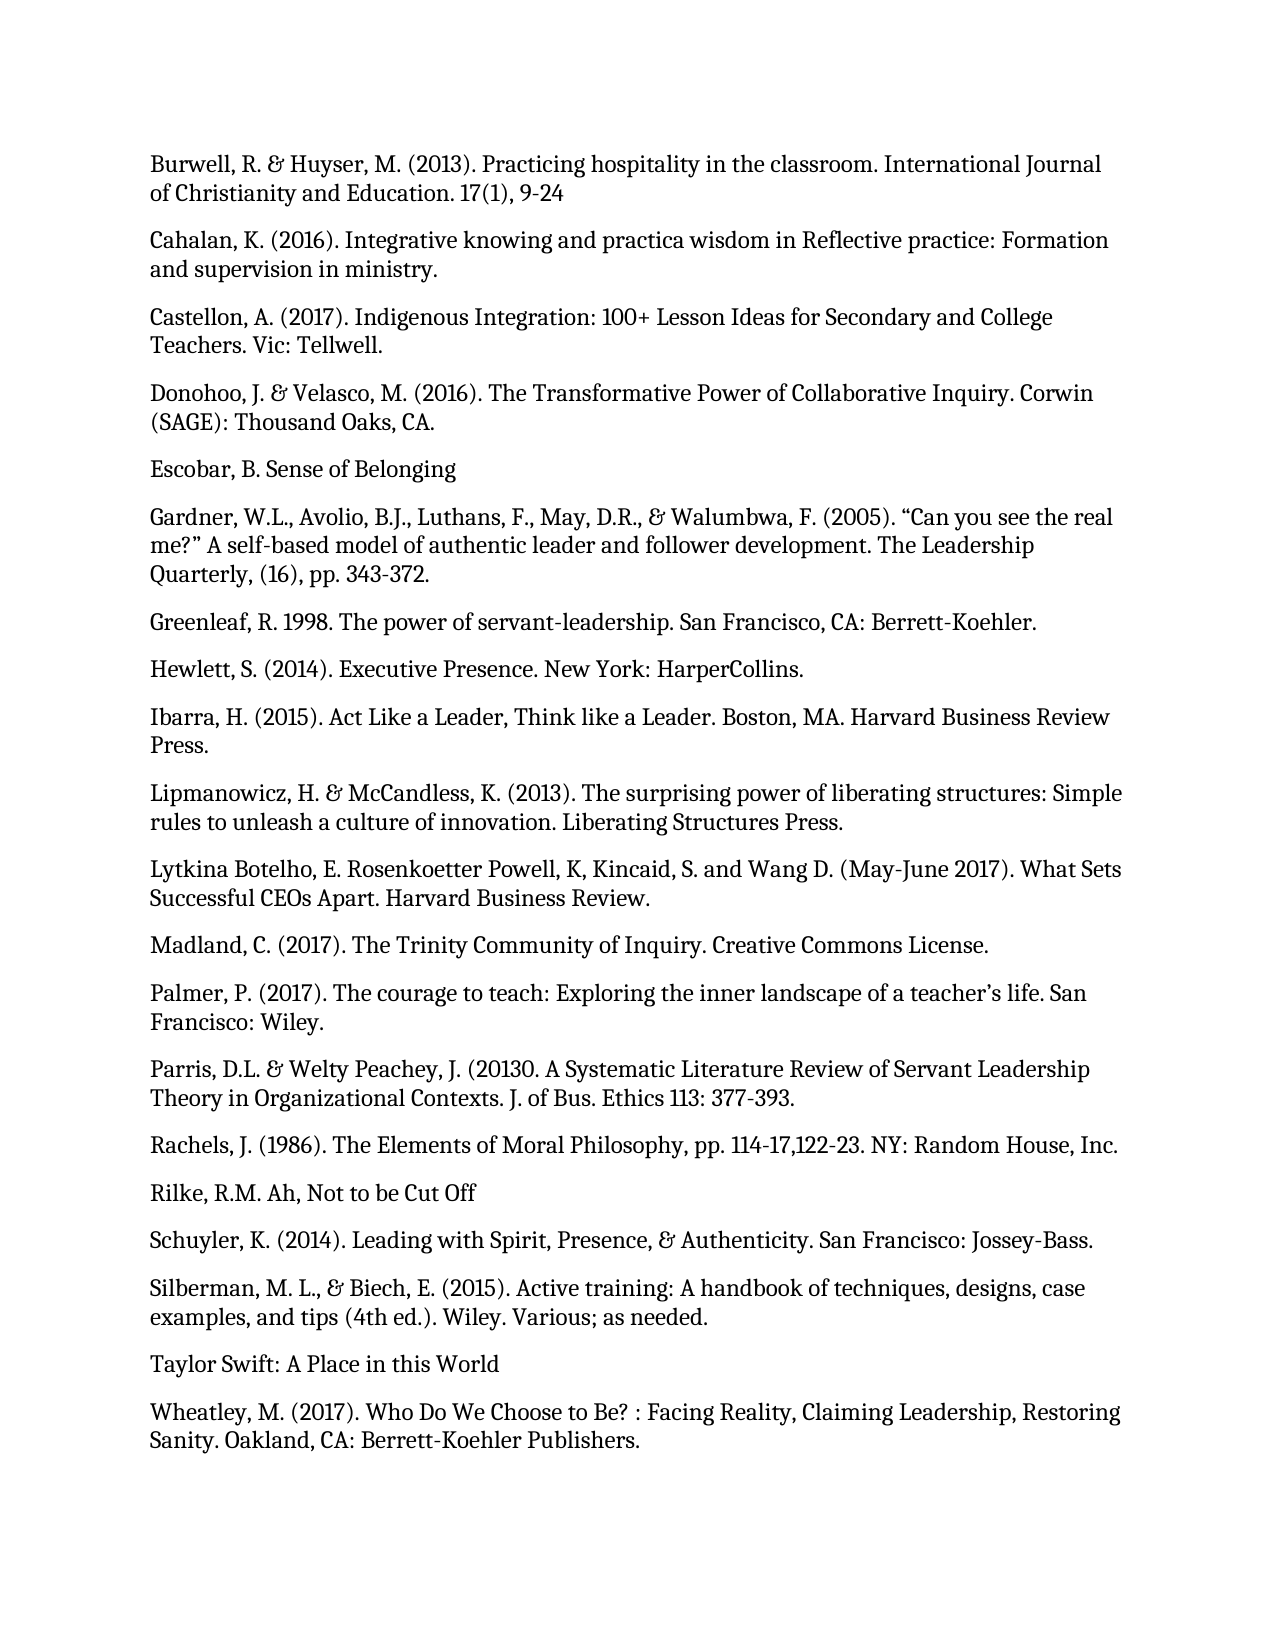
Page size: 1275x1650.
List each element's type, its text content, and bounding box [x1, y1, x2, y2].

text Silberman, M. L., & Biech, E. (2015). Active training: A handbook of techniques, designs, case examples, and tips (4th ed.). Wiley. Various; as needed. [150, 1274, 1125, 1331]
text Escobar, B. Sense of Belonging [150, 455, 1125, 484]
text Donohoo, J. & Velasco, M. (2016). The Transformative Power of Collaborative Inquiry. Corwin (SAGE): Thousand Oaks, CA. [150, 379, 1125, 436]
text Rilke, R.M. Ah, Not to be Cut Off [150, 1179, 1125, 1207]
text Castellon, A. (2017). Indigenous Integration: 100+ Lesson Ideas for Secondary and College Teachers. Vic: Tellwell. [150, 302, 1125, 360]
text Taylor Swift: A Place in this World [150, 1350, 1125, 1379]
text Lipmanowicz, H. & McCandless, K. (2013). The surprising power of liberating structures: Simple rules to unleash a culture of innovation. Liberating Structures Press. [150, 779, 1125, 836]
text Wheatley, M. (2017). Who Do We Choose to Be? : Facing Reality, Claiming Leadership, Restoring Sanity. Oakland, CA: Berrett-Koehler Publishers. [150, 1397, 1125, 1455]
text Hewlett, S. (2014). Executive Presence. New York: HarperCollins. [150, 655, 1125, 684]
text Rachels, J. (1986). The Elements of Moral Philosophy, pp. 114-17,122-23. NY: Random House, Inc. [150, 1131, 1125, 1160]
text Ibarra, H. (2015). Act Like a Leader, Think like a Leader. Boston, MA. Harvard Business Review Press. [150, 702, 1125, 760]
text Palmer, P. (2017). The courage to teach: Exploring the inner landscape of a teacher’s life. San Francisco: Wiley. [150, 979, 1125, 1036]
text Parris, D.L. & Welty Peachey, J. (20130. A Systematic Literature Review of Servant Leadership Theory in Organizational Contexts. J. of Bus. Ethics 113: 377-393. [150, 1055, 1125, 1112]
text Greenleaf, R. 1998. The power of servant-leadership. San Francisco, CA: Berrett-Koehler. [150, 607, 1125, 636]
text Burwell, R. & Huyser, M. (2013). Practicing hospitality in the classroom. International Journal of Christianity and Education. 17(1), 9-24 [150, 150, 1125, 207]
text Cahalan, K. (2016). Integrative knowing and practica wisdom in Reflective practice: Formation and supervision in ministry. [150, 226, 1125, 284]
text Schuyler, K. (2014). Leading with Spirit, Presence, & Authenticity. San Francisco: Jossey-Bass. [150, 1226, 1125, 1255]
text Gardner, W.L., Avolio, B.J., Luthans, F., May, D.R., & Walumbwa, F. (2005). “Can you see the real me?” A self-based model of authentic leader and follower development. The Leadership Quarterly, (16), pp. 343-372. [150, 502, 1125, 589]
text Madland, C. (2017). The Trinity Community of Inquiry. Creative Commons License. [150, 931, 1125, 960]
text Lytkina Botelho, E. Rosenkoetter Powell, K, Kincaid, S. and Wang D. (May-June 2017). What Sets Successful CEOs Apart. Harvard Business Review. [150, 855, 1125, 912]
